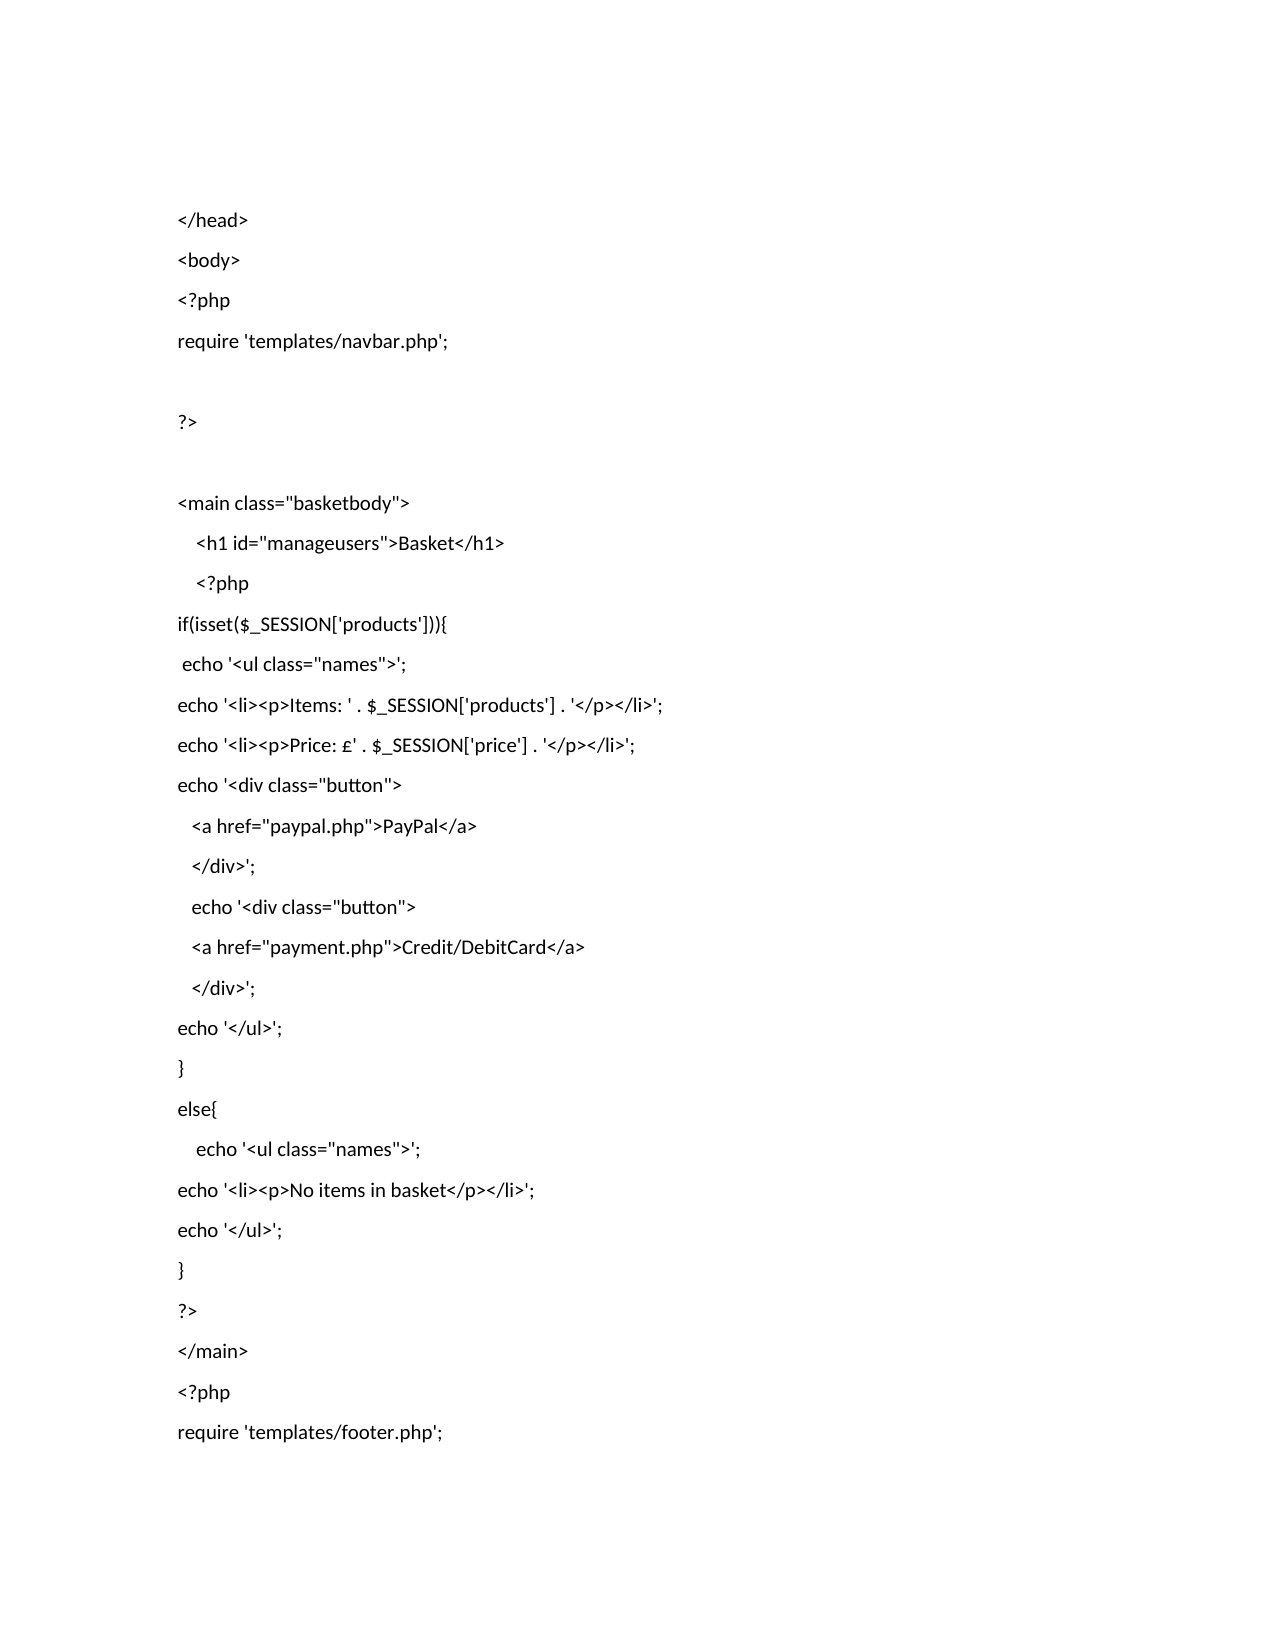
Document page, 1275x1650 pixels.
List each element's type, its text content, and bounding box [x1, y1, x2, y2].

text echo '<li><p>Items: ' . $_SESSION['products'] . '</p></li>'; [177, 692, 1098, 717]
text ?> [177, 409, 1098, 434]
text } [177, 1258, 1098, 1283]
text echo '</ul>'; [177, 1015, 1098, 1041]
text if(isset($_SESSION['products'])){ [177, 611, 1098, 636]
text <a href="paypal.php">PayPal</a> [177, 813, 1098, 838]
text echo '<li><p>Price: £' . $_SESSION['price'] . '</p></li>'; [177, 732, 1098, 758]
text <?php [177, 1379, 1098, 1404]
text </main> [177, 1338, 1098, 1364]
text require 'templates/footer.php'; [177, 1419, 1098, 1445]
text <a href="payment.php">Credit/DebitCard</a> [177, 934, 1098, 960]
text require 'templates/navbar.php'; [177, 328, 1098, 353]
text <?php [177, 571, 1098, 596]
text </div>'; [177, 853, 1098, 879]
text echo '</ul>'; [177, 1217, 1098, 1243]
text <body> [177, 247, 1098, 273]
text echo '<li><p>No items in basket</p></li>'; [177, 1177, 1098, 1202]
text } [177, 1056, 1098, 1081]
text <main class="basketbody"> [177, 490, 1098, 515]
text <?php [177, 288, 1098, 313]
text <h1 id="manageusers">Basket</h1> [177, 530, 1098, 556]
text echo '<ul class="names">'; [177, 1136, 1098, 1162]
text </div>'; [177, 975, 1098, 1000]
text echo '<div class="button"> [177, 894, 1098, 919]
text echo '<div class="button"> [177, 773, 1098, 798]
text else{ [177, 1096, 1098, 1121]
text echo '<ul class="names">'; [177, 651, 1098, 677]
text ?> [177, 1298, 1098, 1323]
text </head> [177, 207, 1098, 232]
